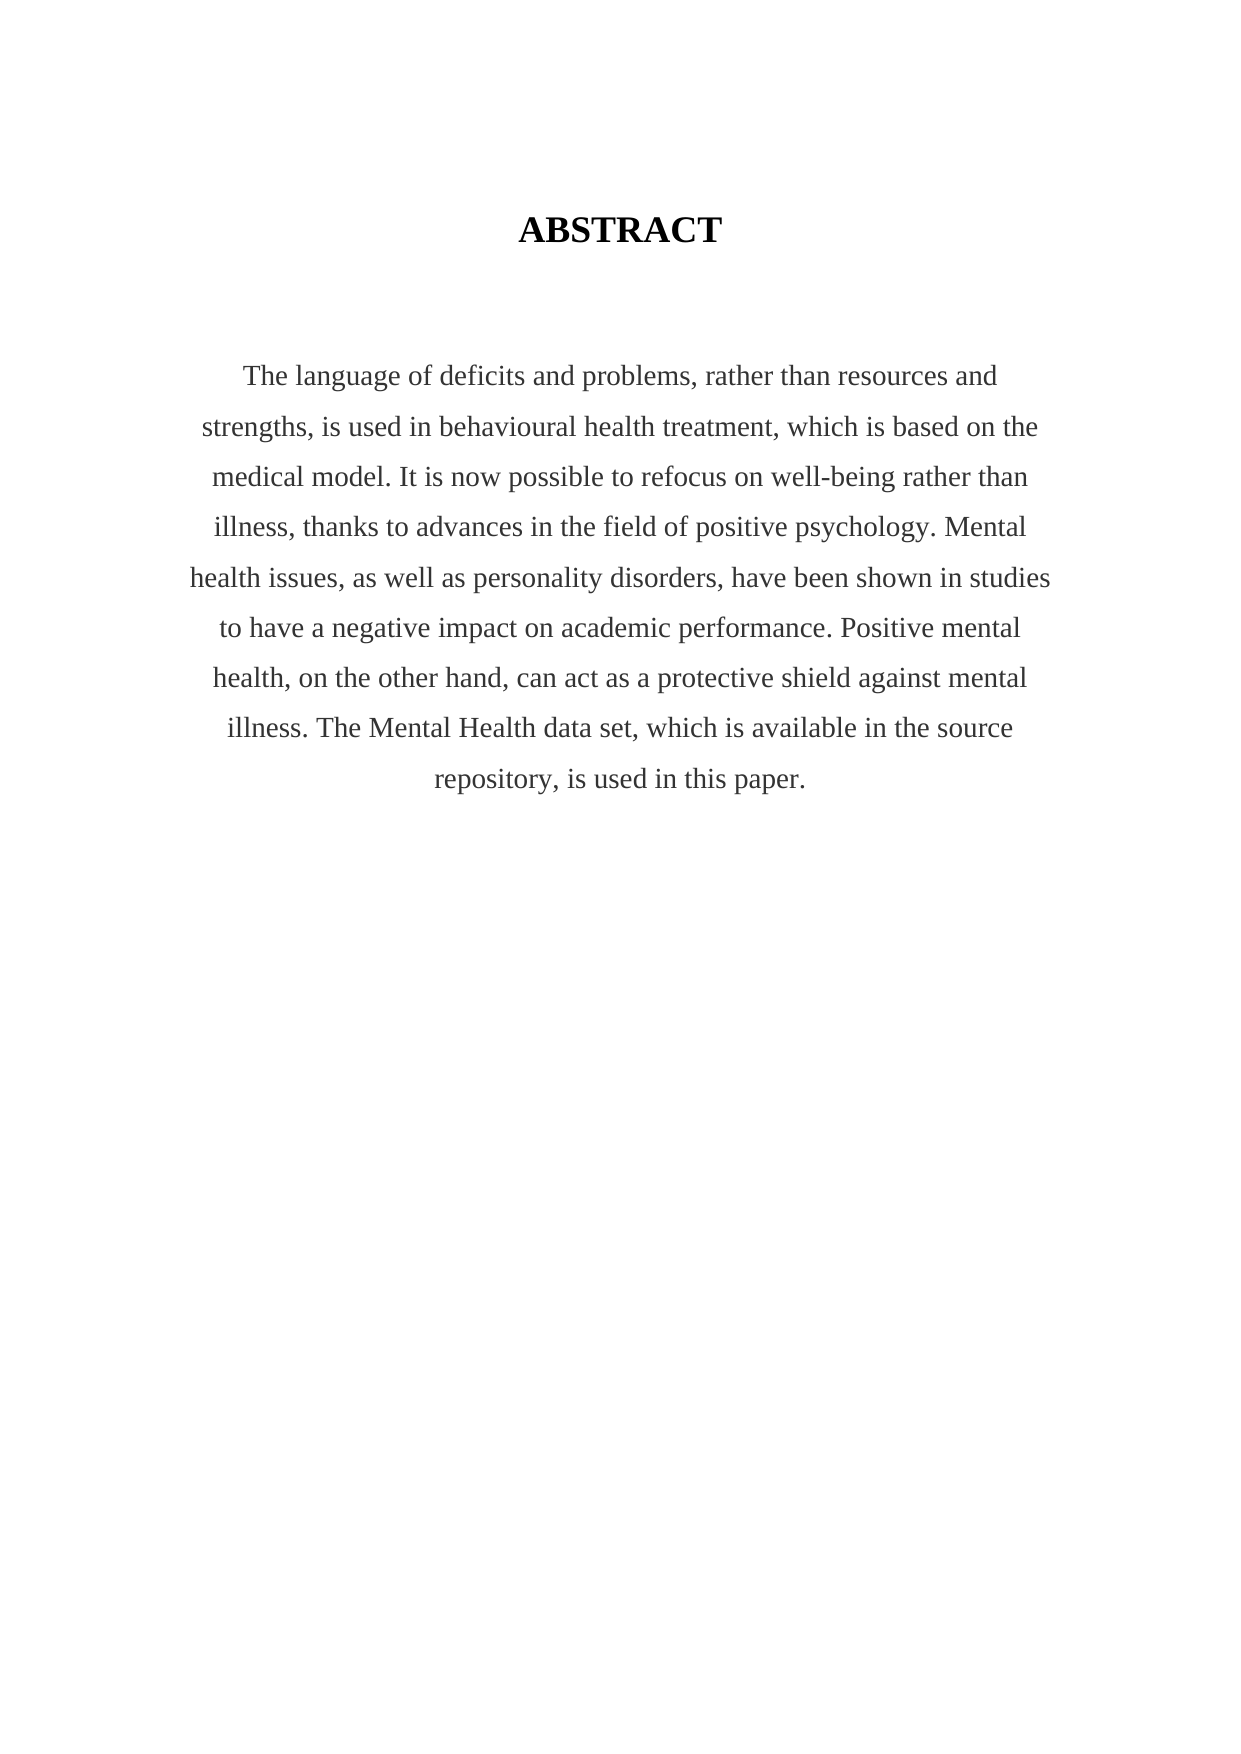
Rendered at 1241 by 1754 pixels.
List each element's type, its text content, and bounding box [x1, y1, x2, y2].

text ABSTRACT [187, 207, 1053, 251]
text The language of deficits and problems, rather than resources and strengths, is used in behavioural health treatment, which is based on the medical model. It is now possible to refocus on well-being rather than illness, thanks to advances in the field of positive psychology. Mental health issues, as well as personality disorders, have been shown in studies to have a negative impact on academic performance. Positive mental health, on the other hand, can act as a protective shield against mental illness. The Mental Health data set, which is available in the source repository, is used in this paper. [187, 358, 1053, 794]
